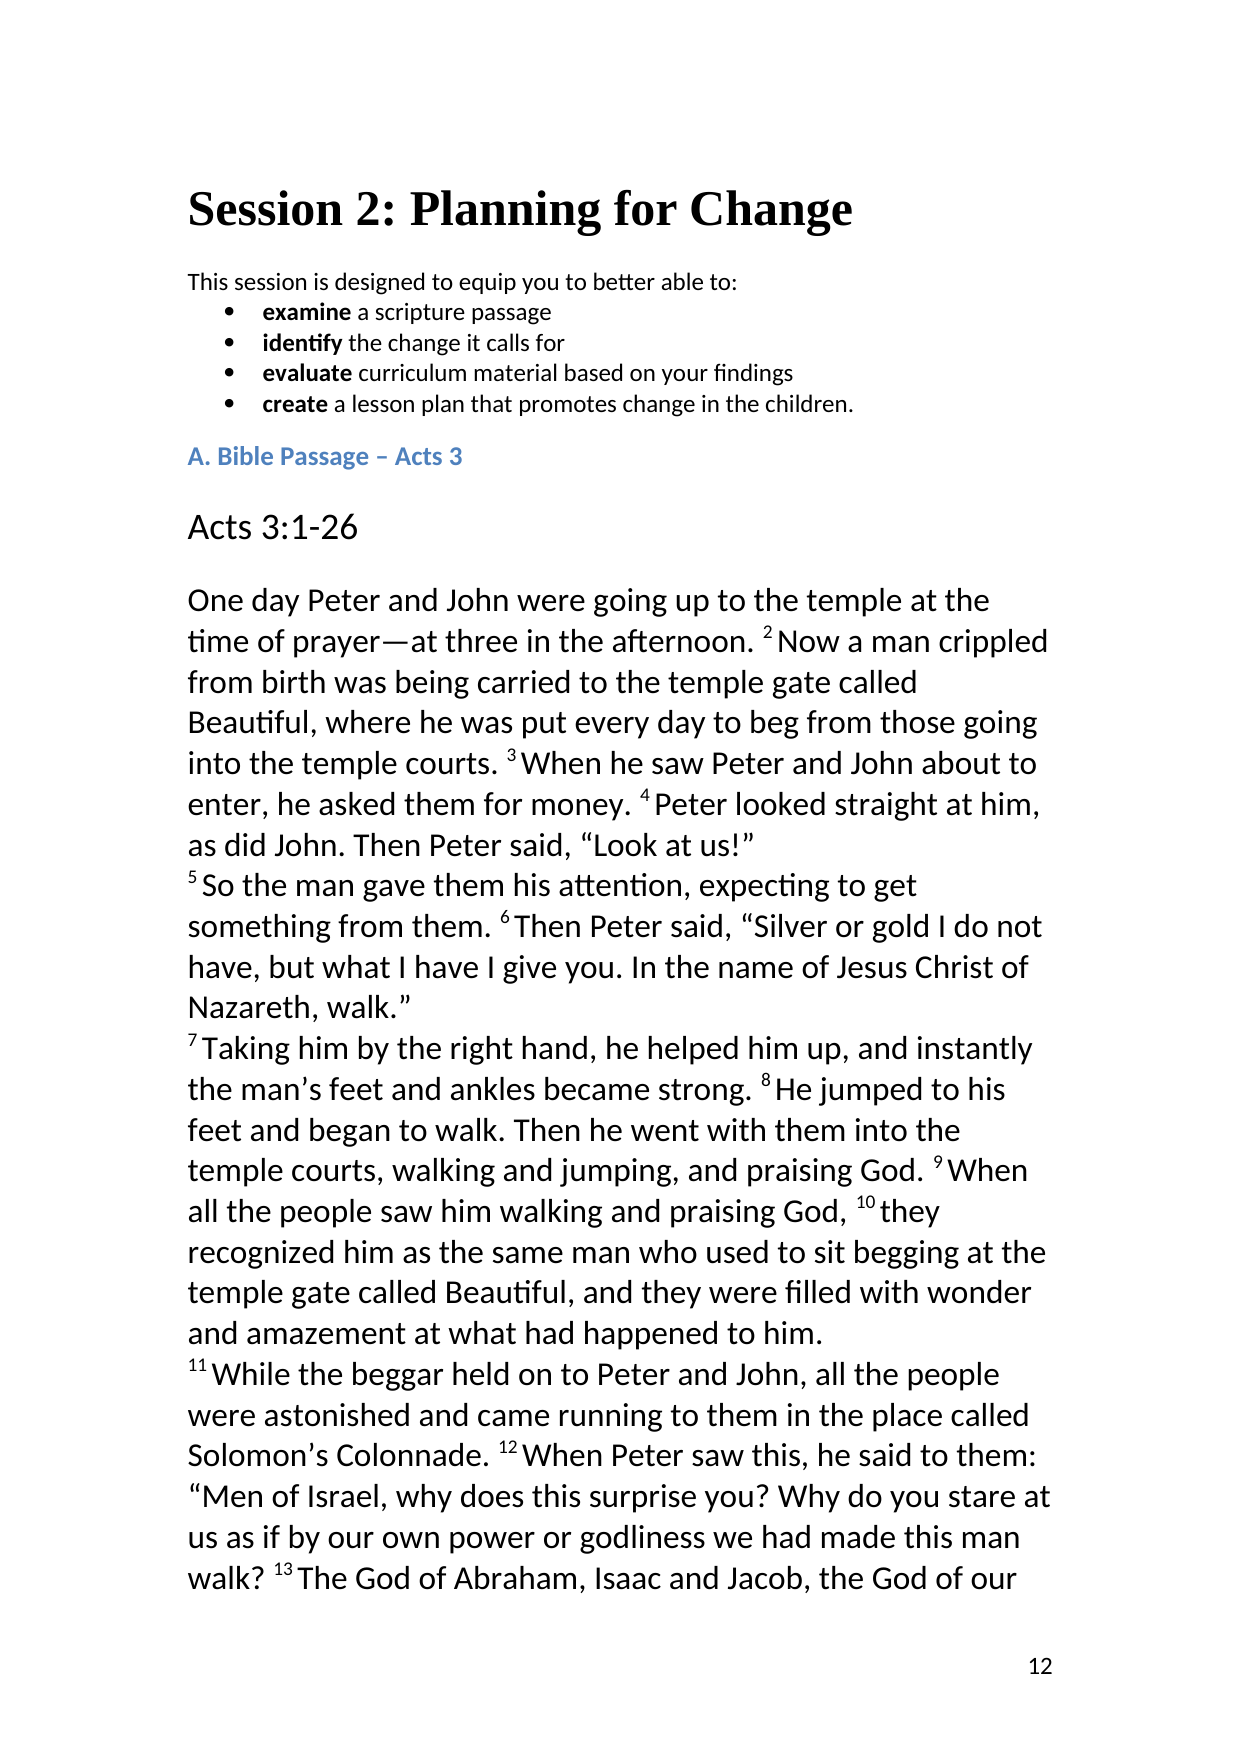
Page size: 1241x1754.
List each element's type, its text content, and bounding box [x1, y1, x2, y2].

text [187, 1353, 1053, 1597]
text 7 Taking him by the right hand, he helped him up, and instantly the man’s feet and ankles became strong. 8 He jumped to his feet and began to walk. Then he went with them into the temple courts, walking and jumping, and praising God. 9 When all the people saw him walking and praising God, 10 they recognized him as the same man who used to sit begging at the temple gate called Beautiful, and they were filled with wonder and amazement at what had happened to him. [187, 1027, 1053, 1353]
text Acts 3:1-26 [187, 503, 1053, 549]
text This session is designed to equip you to better able to: [187, 266, 1053, 296]
list examine a scripture passage [225, 296, 1053, 327]
text One day Peter and John were going up to the temple at the time of prayer—at three in the afternoon. 2 Now a man crippled from birth was being carried to the temple gate called Beautiful, where he was put every day to beg from those going into the temple courts. 3 When he saw Peter and John about to enter, he asked them for money. 4 Peter looked straight at him, as did John. Then Peter said, “Look at us!” [187, 579, 1053, 864]
list identify the change it calls for [225, 327, 1053, 357]
text 5 So the man gave them his attention, expecting to get something from them. 6 Then Peter said, “Silver or gold I do not have, but what I have I give you. In the name of Jesus Christ of Nazareth, walk.” [187, 864, 1053, 1027]
subtitle A. Bible Passage – Acts 3 [187, 439, 1053, 472]
subtitle Session 2: Planning for Change [187, 179, 1053, 237]
list create a lesson plan that promotes change in the children. [225, 388, 1053, 418]
list evaluate curriculum material based on your findings [225, 357, 1053, 388]
